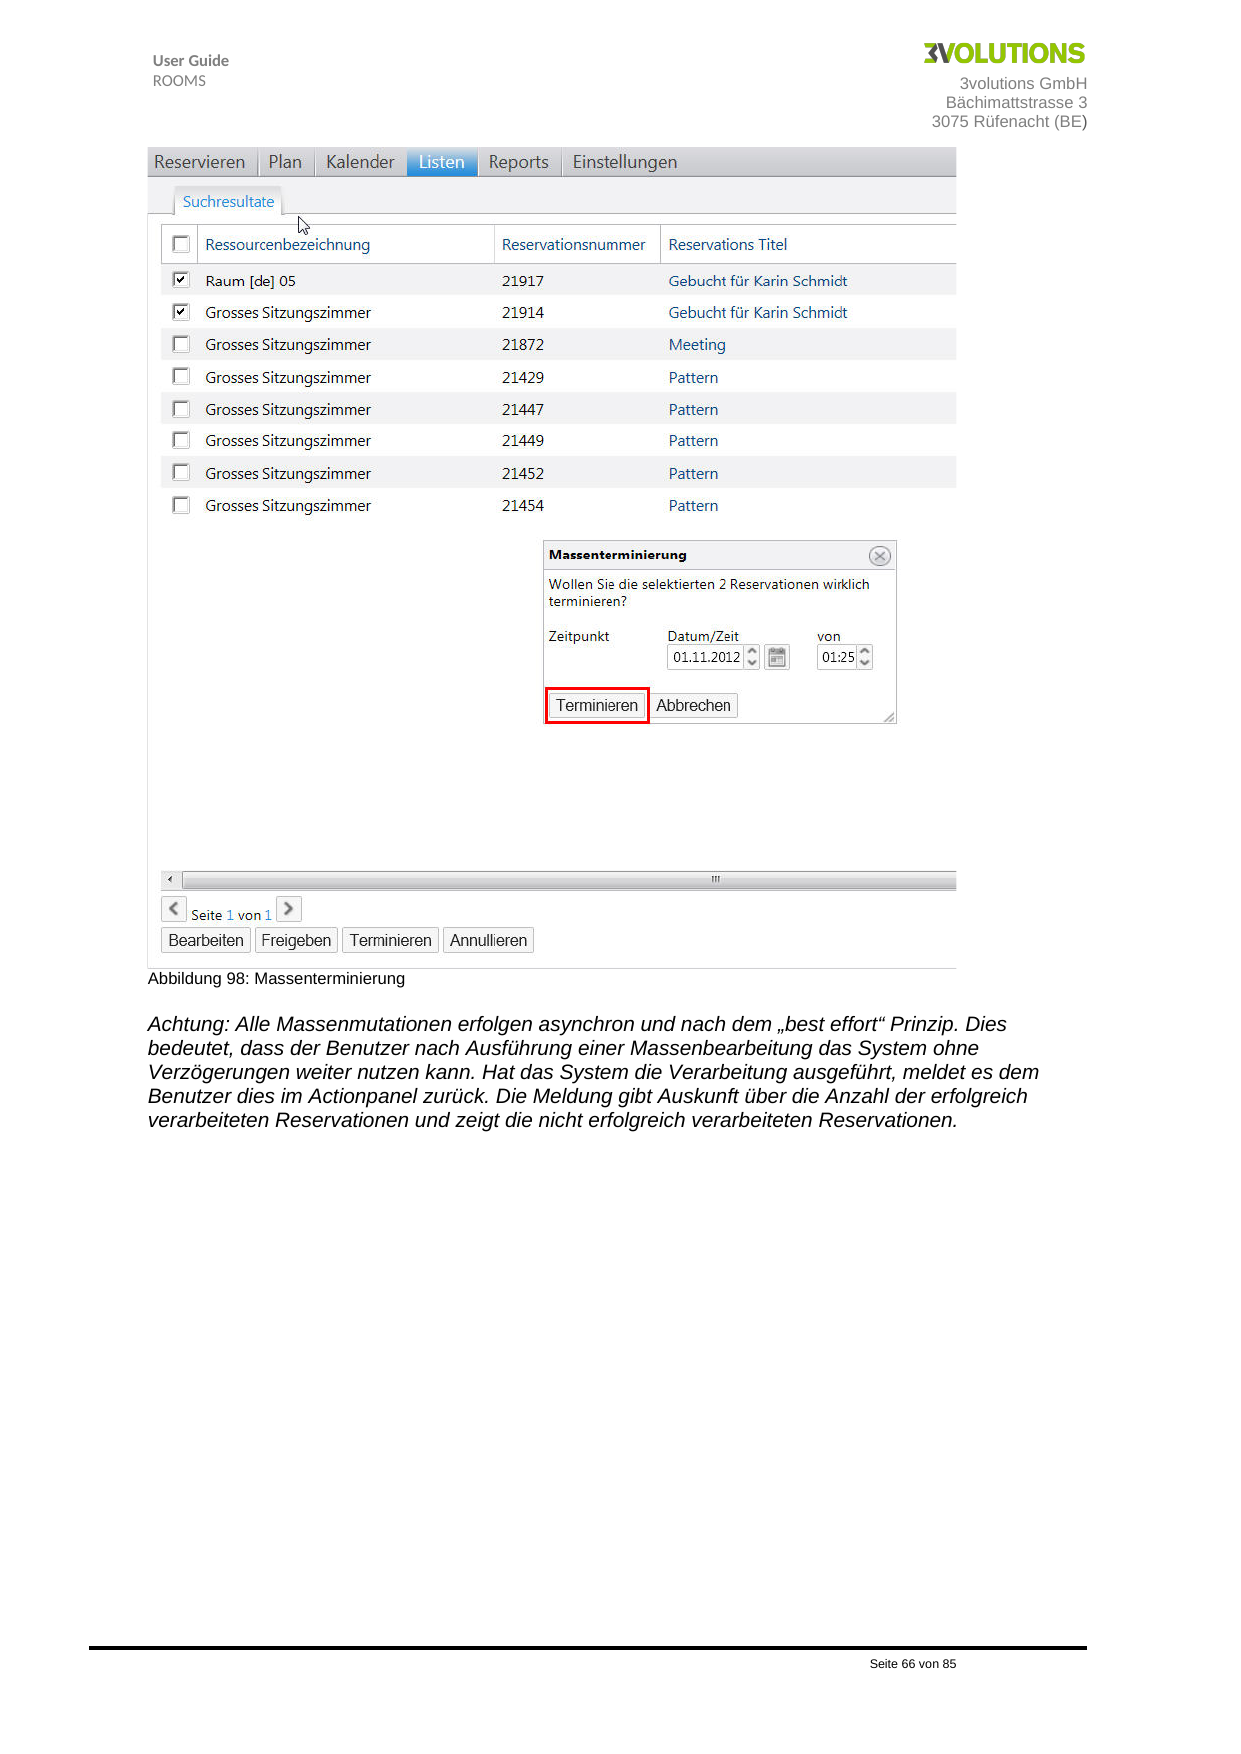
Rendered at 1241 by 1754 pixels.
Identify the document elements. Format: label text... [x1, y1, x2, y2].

picture [921, 40, 1088, 66]
text Achtung: Alle Massenmutationen erfolgen asynchron und nach dem „best effort“ Prinzip. Dies bedeutet, dass der Benutzer nach Ausführung einer Massenbearbeitung das System ohne Verzögerungen weiter nutzen kann. Hat das System die Verarbeitung ausgeführt, meldet es dem Benutzer dies im Actionpanel zurück. Die Meldung gibt Auskunft über die Anzahl der erfolgreich verarbeiteten Reservationen und zeigt die nicht erfolgreich verarbeiteten Reservationen. [148, 1012, 1087, 1131]
picture [147, 147, 957, 969]
